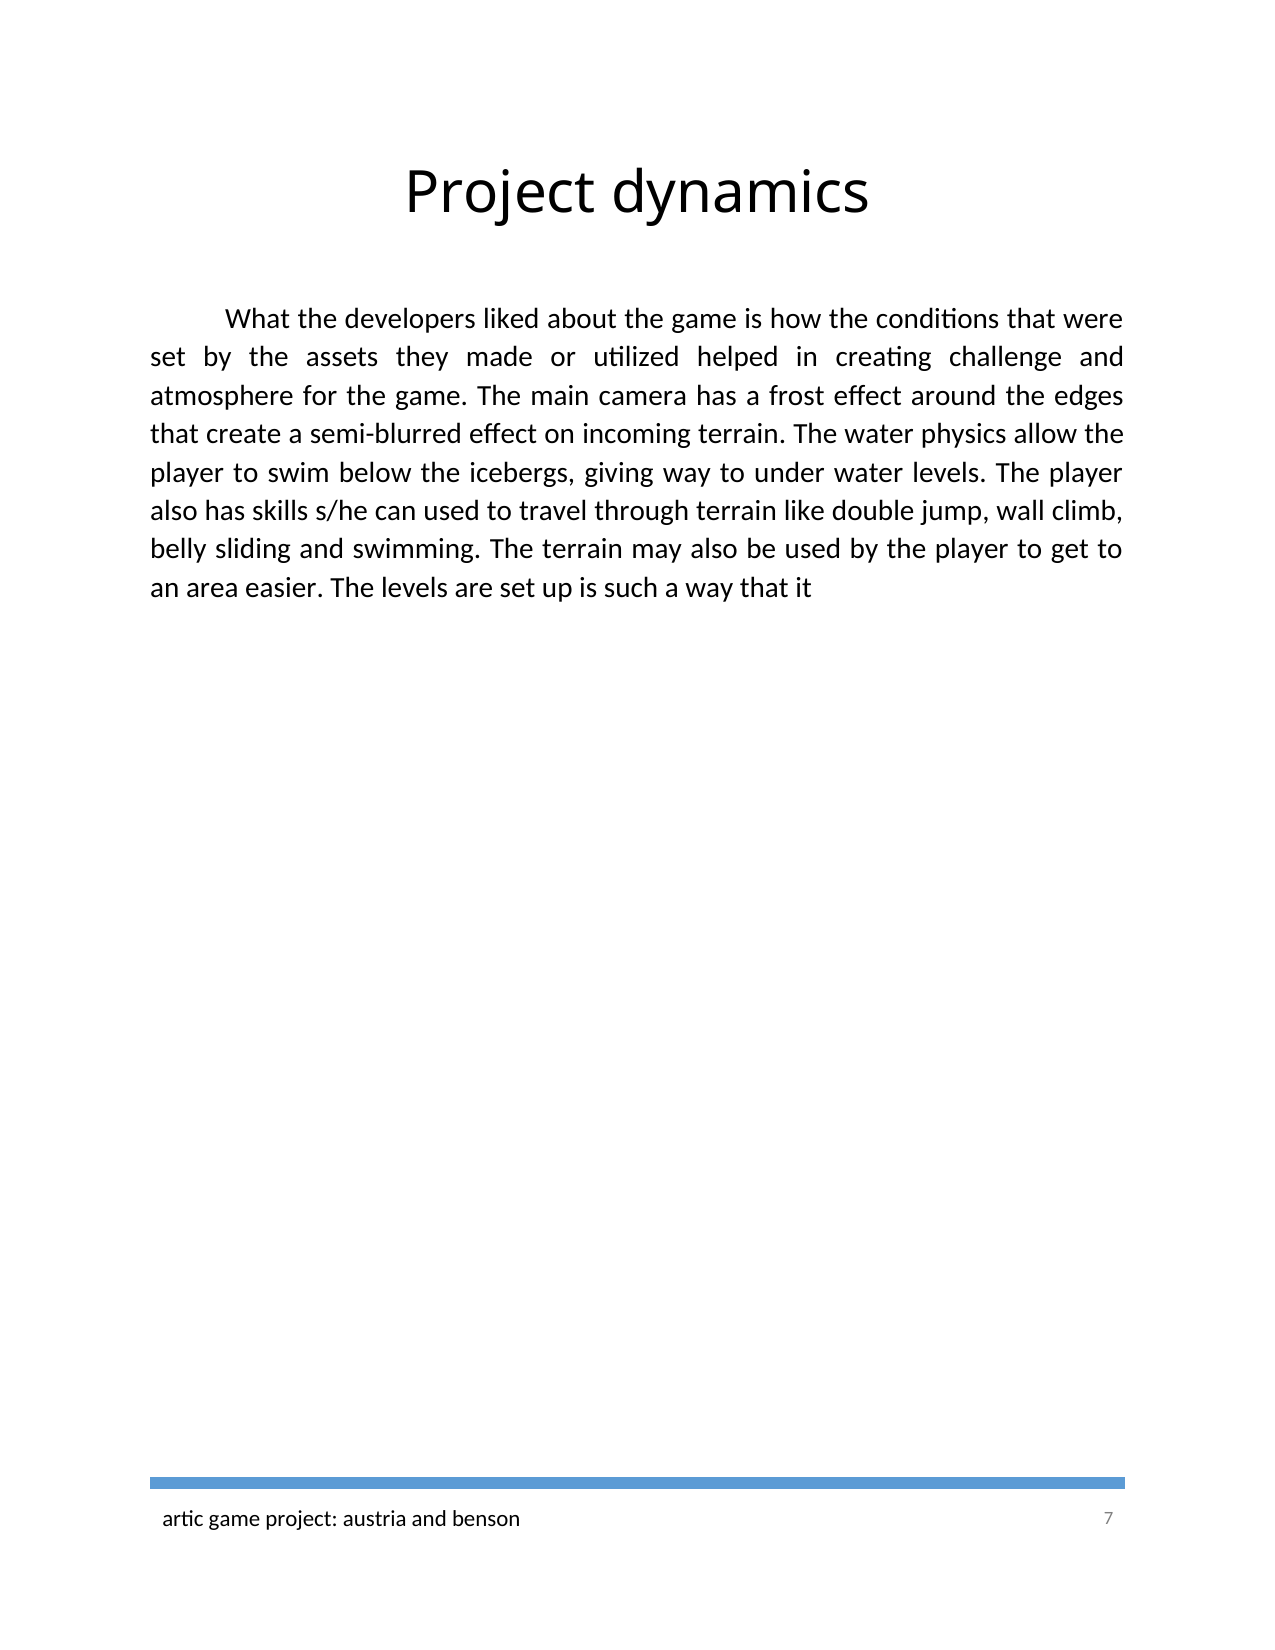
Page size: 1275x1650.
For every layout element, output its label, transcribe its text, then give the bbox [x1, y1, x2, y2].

text Project dynamics [150, 150, 1125, 229]
text What the developers liked about the game is how the conditions that were set by the assets they made or utilized helped in creating challenge and atmosphere for the game. The main camera has a frost effect around the edges that create a semi-blurred effect on incoming terrain. The water physics allow the player to swim below the icebergs, giving way to under water levels. The player also has skills s/he can used to travel through terrain like double jump, wall climb, belly sliding and swimming. The terrain may also be used by the player to get to an area easier. The levels are set up is such a way that it [150, 300, 1125, 605]
